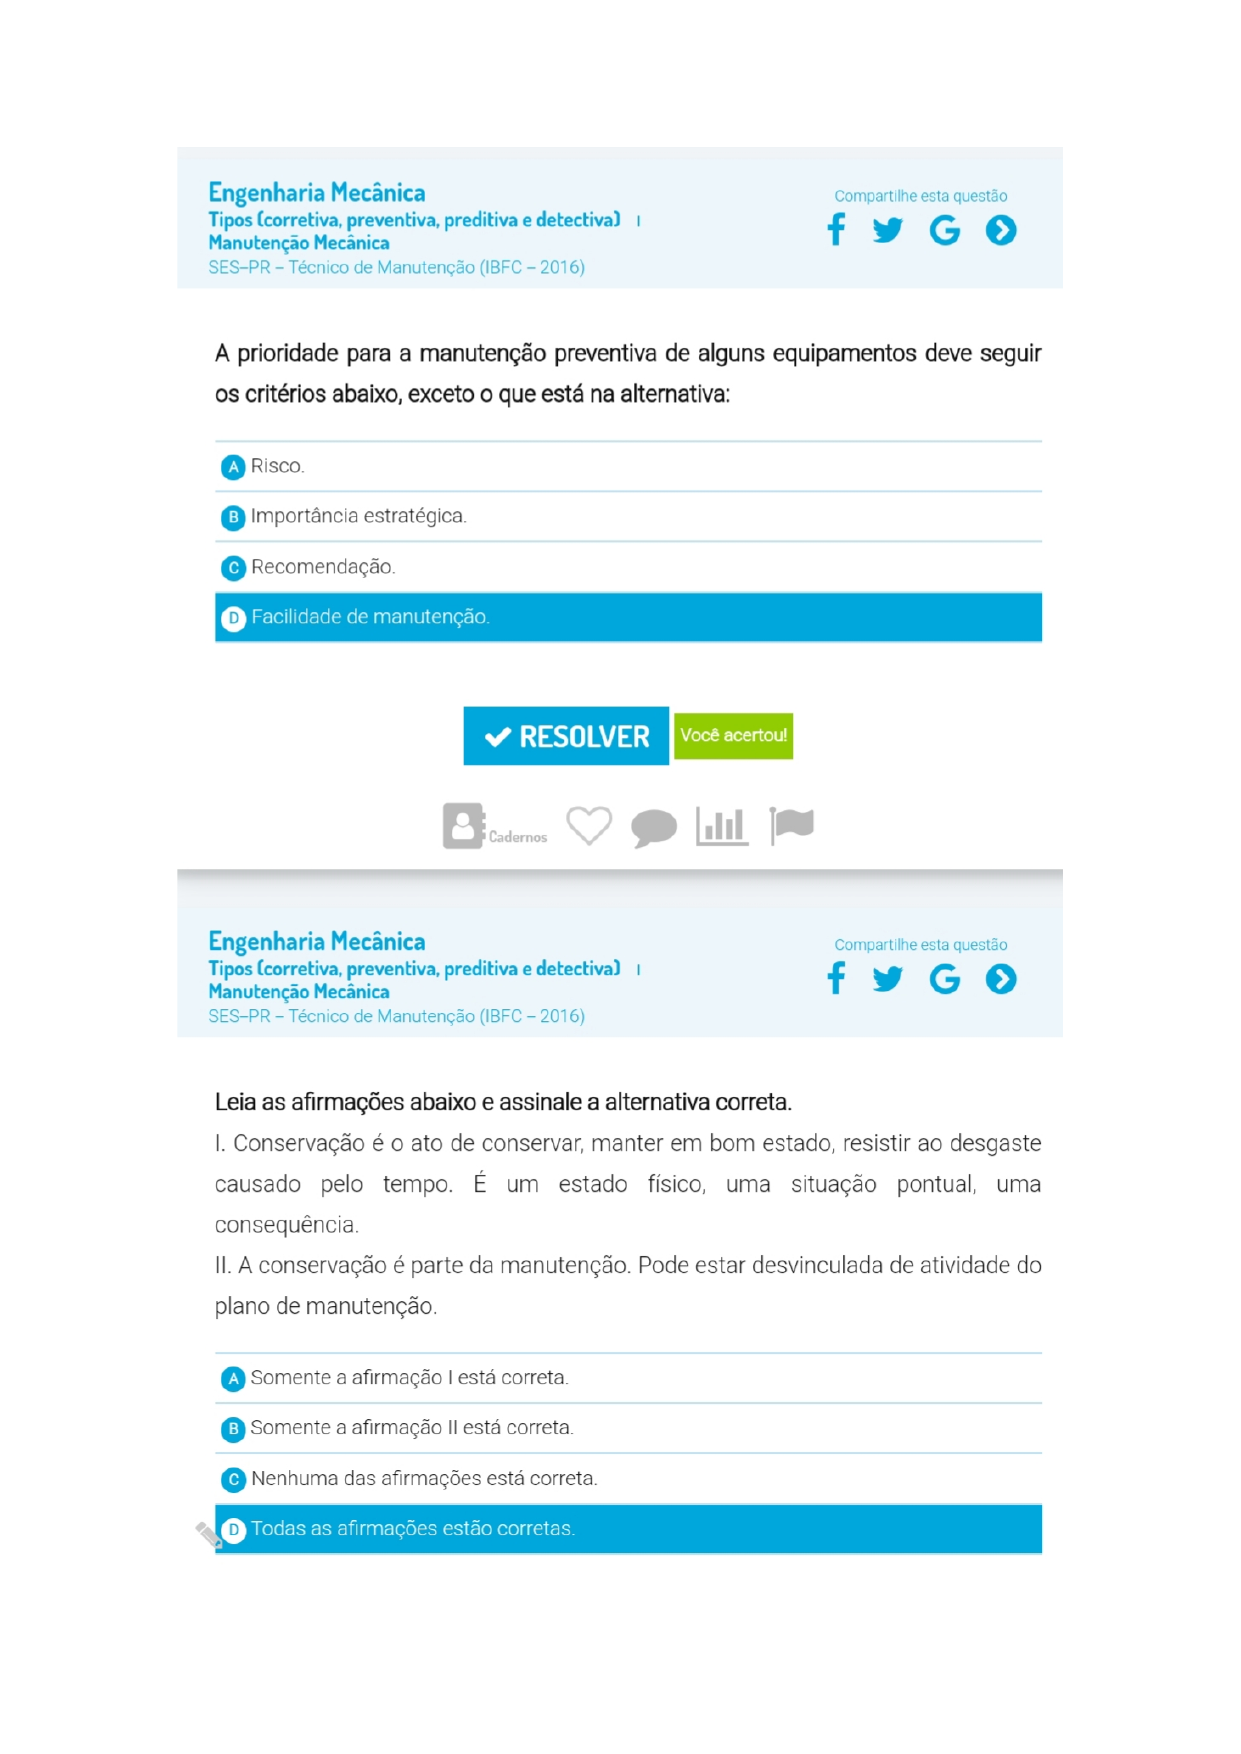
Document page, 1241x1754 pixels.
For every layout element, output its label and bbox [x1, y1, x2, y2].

picture [177, 147, 1063, 1579]
